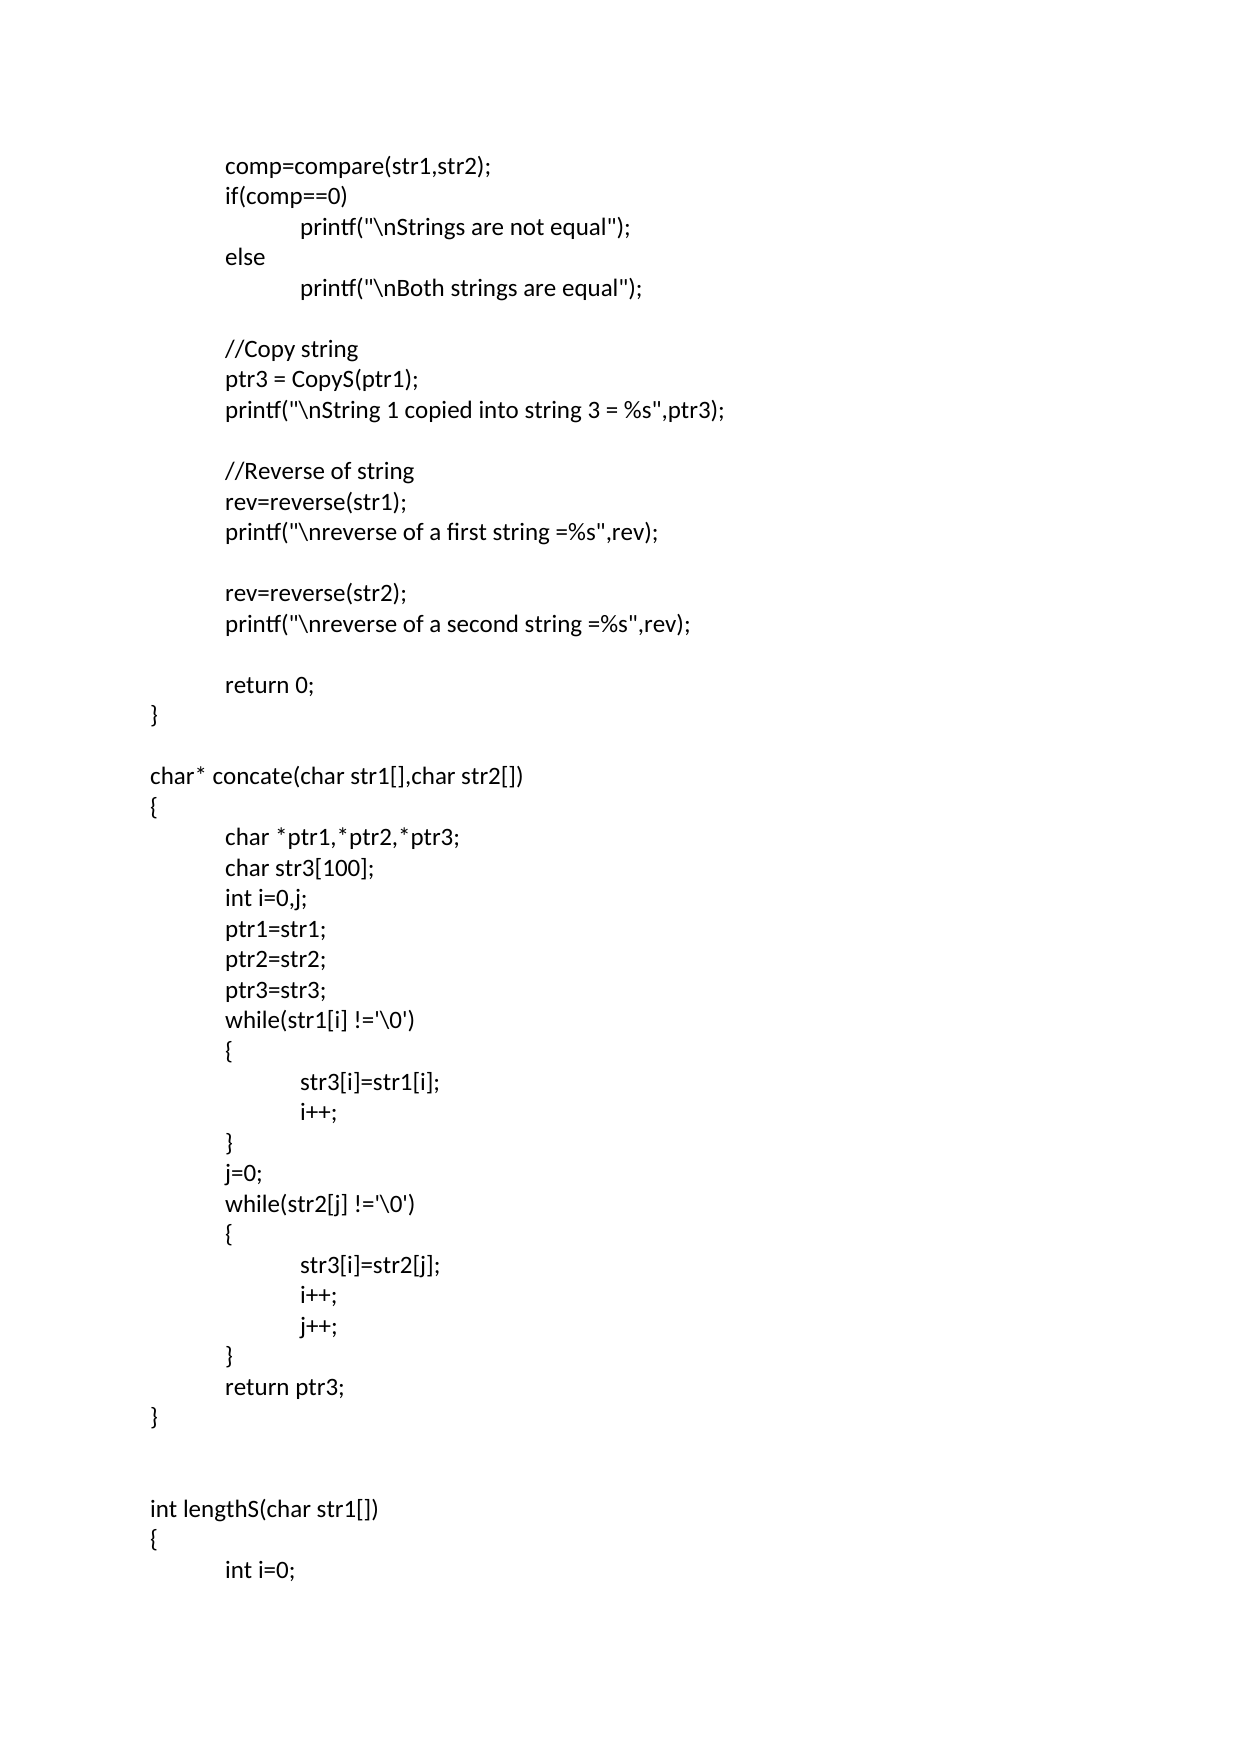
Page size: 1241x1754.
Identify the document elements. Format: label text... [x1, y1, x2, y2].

text int lengthS(char str1[]) [150, 1493, 1090, 1523]
text } [150, 1340, 1090, 1371]
text while(str1[i] !='\0') [150, 1004, 1090, 1035]
text } [150, 699, 1090, 730]
text i++; [150, 1096, 1090, 1127]
text i++; [150, 1279, 1090, 1310]
text printf("\nreverse of a second string =%s",rev); [150, 608, 1090, 638]
text str3[i]=str1[i]; [150, 1066, 1090, 1096]
text //Reverse of string [150, 455, 1090, 486]
text { [150, 1218, 1090, 1249]
text ptr1=str1; [150, 913, 1090, 943]
text printf("\nBoth strings are equal"); [150, 272, 1090, 303]
text str3[i]=str2[j]; [150, 1249, 1090, 1279]
text } [150, 1401, 1090, 1432]
text rev=reverse(str2); [150, 577, 1090, 608]
text return ptr3; [150, 1371, 1090, 1401]
text } [150, 1127, 1090, 1157]
text char* concate(char str1[],char str2[]) [150, 760, 1090, 791]
text rev=reverse(str1); [150, 486, 1090, 516]
text while(str2[j] !='\0') [150, 1188, 1090, 1218]
text int i=0,j; [150, 882, 1090, 913]
text printf("\nreverse of a first string =%s",rev); [150, 516, 1090, 547]
text if(comp==0) [150, 181, 1090, 211]
text printf("\nString 1 copied into string 3 = %s",ptr3); [150, 394, 1090, 425]
text int i=0; [150, 1554, 1090, 1584]
text printf("\nStrings are not equal"); [150, 211, 1090, 242]
text j++; [150, 1310, 1090, 1340]
text { [150, 1035, 1090, 1066]
text { [150, 1523, 1090, 1554]
text { [150, 791, 1090, 821]
text char *ptr1,*ptr2,*ptr3; [150, 821, 1090, 852]
text ptr3=str3; [150, 974, 1090, 1004]
text ptr2=str2; [150, 943, 1090, 974]
text return 0; [150, 669, 1090, 699]
text else [150, 242, 1090, 272]
text char str3[100]; [150, 852, 1090, 882]
text ptr3 = CopyS(ptr1); [150, 364, 1090, 394]
text //Copy string [150, 333, 1090, 364]
text j=0; [150, 1157, 1090, 1188]
text comp=compare(str1,str2); [150, 150, 1090, 181]
